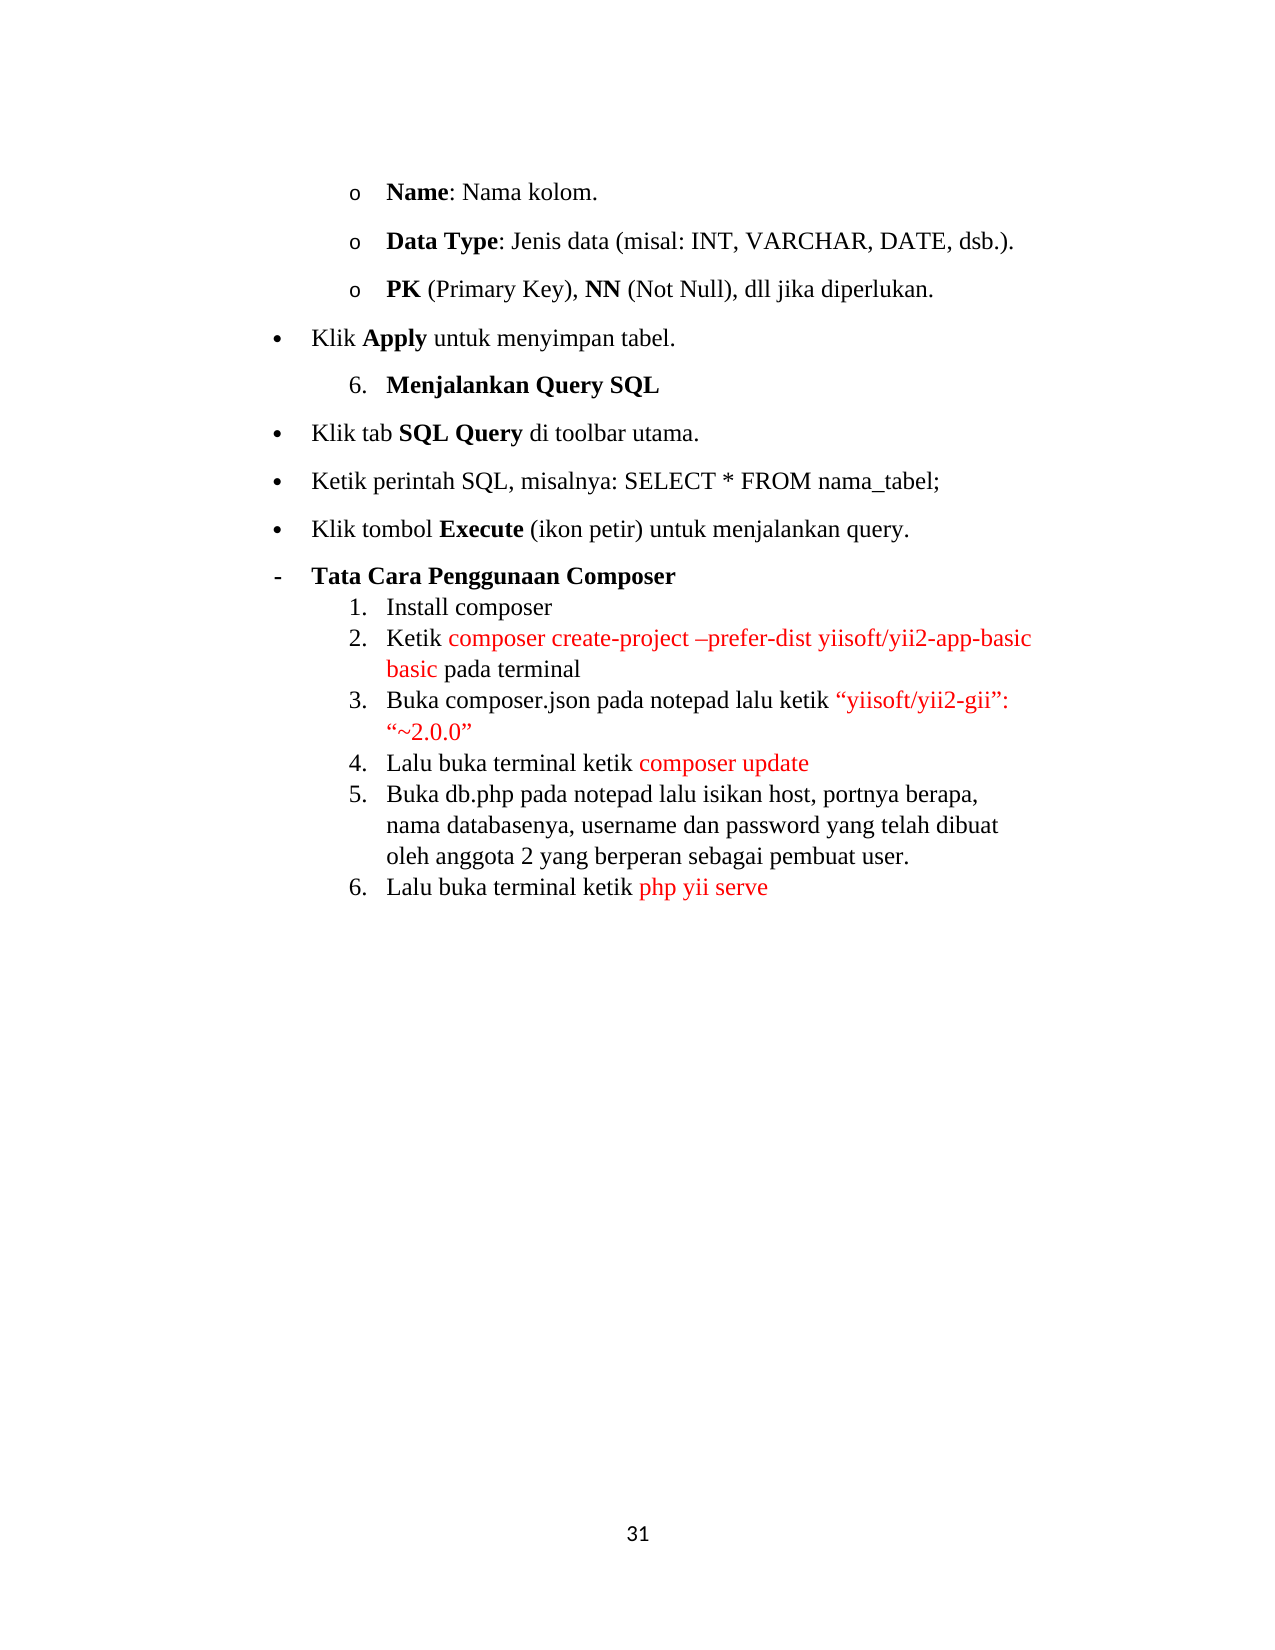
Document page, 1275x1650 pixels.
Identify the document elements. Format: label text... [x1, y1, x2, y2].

list Tata Cara Penggunaan Composer [274, 561, 1039, 590]
list Klik tab SQL Query di toolbar utama. [274, 418, 1039, 447]
list Klik Apply untuk menyimpan tabel. [274, 323, 1039, 352]
list Menjalankan Query SQL [349, 371, 1039, 399]
list PK (Primary Key), NN (Not Null), dll jika diperlukan. [349, 274, 1039, 304]
list Buka composer.json pada notepad lalu ketik “yiisoft/yii2-gii”: “~2.0.0” [349, 686, 1039, 745]
list Lalu buka terminal ketik composer update [349, 748, 1039, 776]
list Lalu buka terminal ketik php yii serve [349, 872, 1039, 901]
list Buka db.php pada notepad lalu isikan host, portnya berapa, nama databasenya, username dan password yang telah dibuat oleh anggota 2 yang berperan sebagai pembuat user. [349, 779, 1039, 869]
list Klik tombol Execute (ikon petir) untuk menjalankan query. [274, 514, 1039, 542]
list Ketik perintah SQL, misalnya: SELECT * FROM nama_tabel; [274, 466, 1039, 495]
list Name: Nama kolom. [349, 177, 1039, 207]
list Data Type: Jenis data (misal: INT, VARCHAR, DATE, dsb.). [349, 226, 1039, 255]
list Install composer [349, 592, 1039, 621]
list Ketik composer create-project –prefer-dist yiisoft/yii2-app-basic basic pada terminal [349, 623, 1039, 683]
